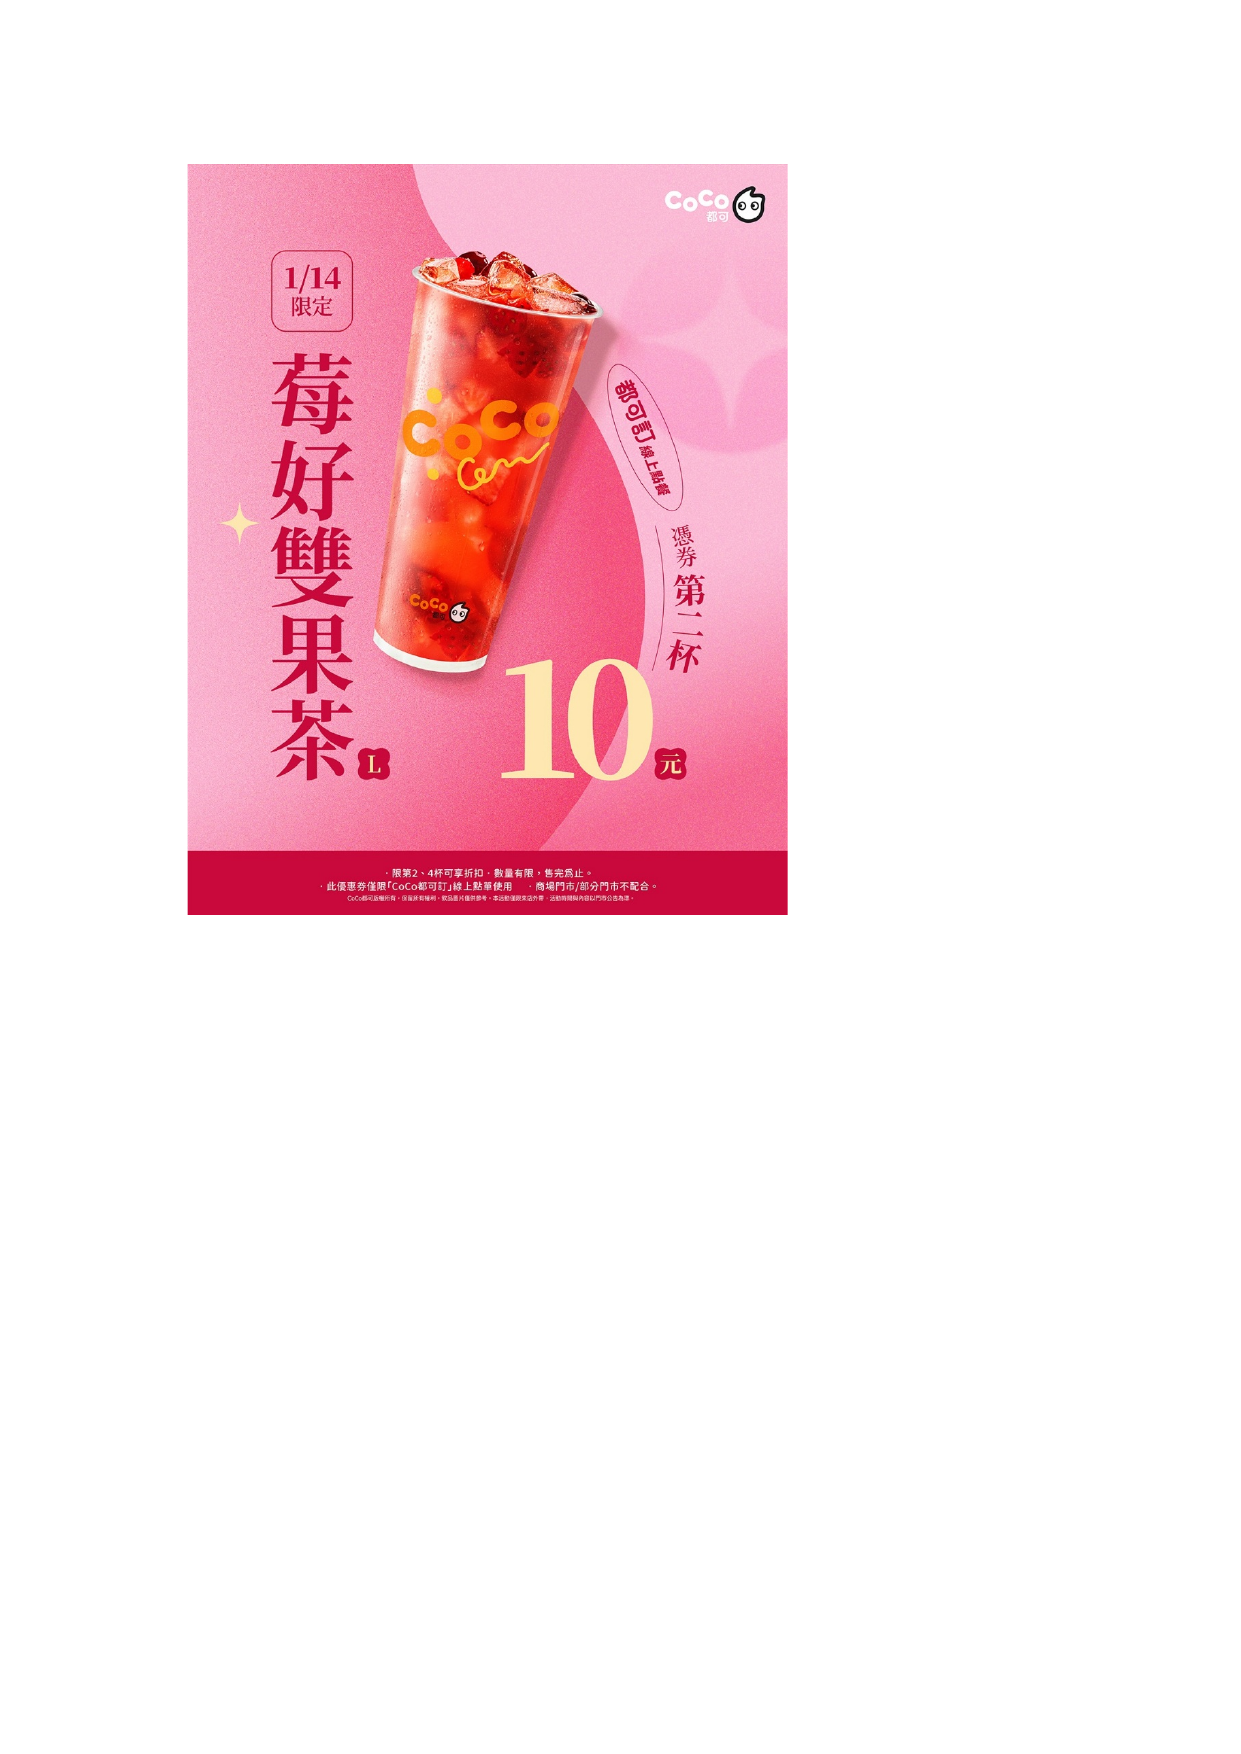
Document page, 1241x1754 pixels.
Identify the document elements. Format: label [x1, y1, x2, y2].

picture [187, 164, 788, 915]
